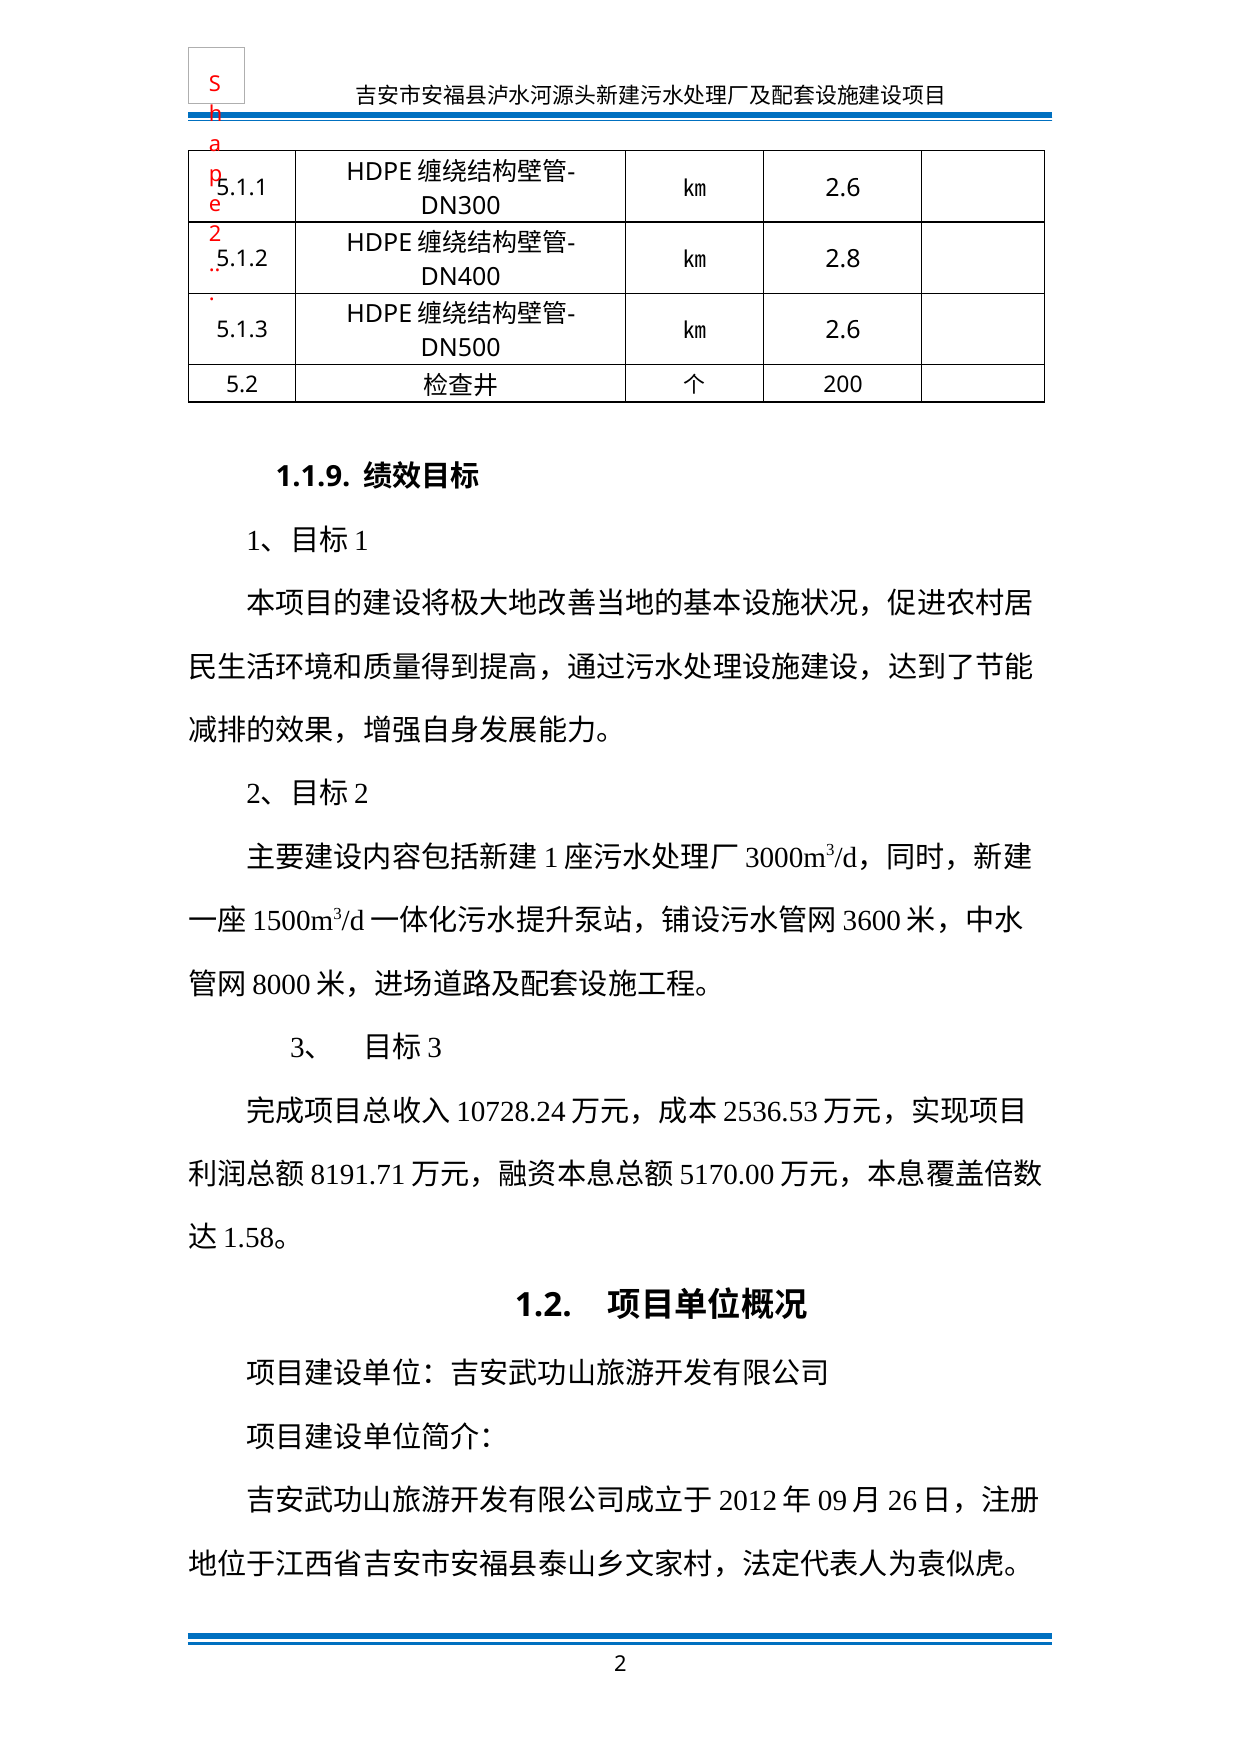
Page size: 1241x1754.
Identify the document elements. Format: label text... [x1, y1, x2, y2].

table_cell [922, 223, 1044, 293]
table_cell 2.8 [764, 223, 921, 293]
subtitle 项目单位概况 [232, 1277, 1052, 1326]
text 项目建设单位：吉安武功山旅游开发有限公司 [188, 1350, 1052, 1392]
text 2、目标2 [188, 770, 1052, 812]
text 完成项目总收入10728.24万元，成本2536.53万元，实现项目利润总额8191.71万元，融资本息总额5170.00万元，本息覆盖倍数达1.58。 [188, 1087, 1052, 1256]
table_cell 2.6 [764, 294, 921, 364]
table_cell 5.2 [189, 365, 295, 401]
table_cell 2.6 [764, 151, 921, 221]
table_cell 5.1.2 [189, 223, 295, 293]
table_cell ㎞ [626, 294, 763, 364]
table_cell HDPE缠绕结构壁管-DN500 [296, 294, 625, 364]
list 目标3 [232, 1024, 1052, 1066]
list 绩效目标 [275, 453, 1052, 495]
table_cell [922, 365, 1044, 401]
table_cell 5.1.3 [189, 294, 295, 364]
table_cell [922, 294, 1044, 364]
table_cell [922, 151, 1044, 221]
text 项目建设单位简介： [246, 1413, 1052, 1456]
table_cell 200 [764, 365, 921, 401]
text 主要建设内容包括新建1座污水处理厂3000m3/d，同时，新建一座1500m3/d一体化污水提升泵站，铺设污水管网3600米，中水管网8000米，进场道路及配套设施工程。 [188, 833, 1052, 1003]
table_cell ㎞ [626, 151, 763, 221]
table_cell 检查井 [296, 365, 625, 401]
table_cell 个 [626, 365, 763, 401]
table_cell HDPE缠绕结构壁管-DN300 [296, 151, 625, 221]
text 本项目的建设将极大地改善当地的基本设施状况，促进农村居民生活环境和质量得到提高，通过污水处理设施建设，达到了节能减排的效果，增强自身发展能力。 [188, 580, 1052, 749]
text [188, 1477, 1052, 1583]
table_cell 5.1.1 [189, 151, 295, 221]
table_cell HDPE缠绕结构壁管-DN400 [296, 223, 625, 293]
table_cell ㎞ [626, 223, 763, 293]
text 1、目标1 [188, 516, 1052, 558]
